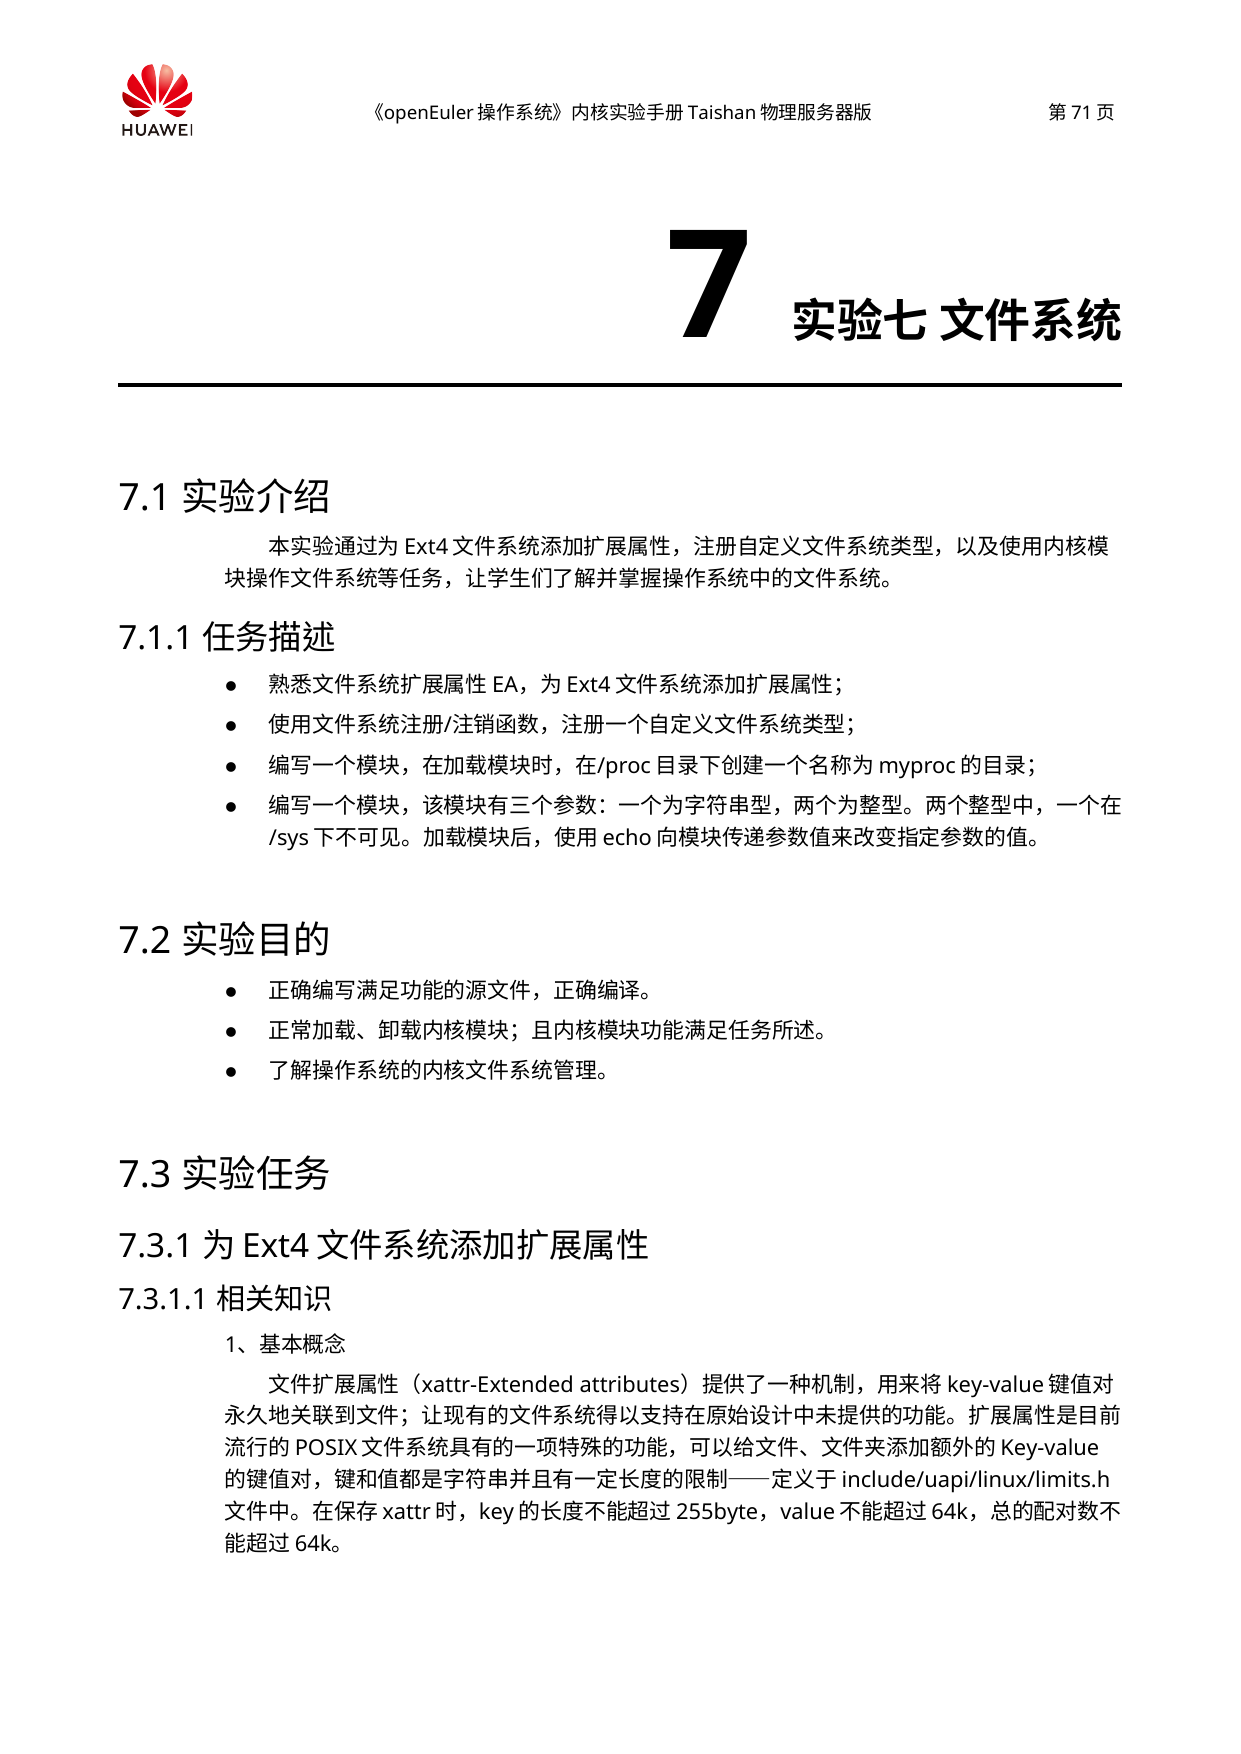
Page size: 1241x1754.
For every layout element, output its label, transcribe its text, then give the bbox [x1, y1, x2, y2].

list 熟悉文件系统扩展属性EA，为Ext4文件系统添加扩展属性； [224, 667, 1122, 699]
subtitle 任务描述 [118, 614, 1122, 659]
list 使用文件系统注册/注销函数，注册一个自定义文件系统类型； [224, 707, 1122, 739]
list 编写一个模块，在加载模块时，在/proc目录下创建一个名称为myproc的目录； [224, 748, 1122, 779]
text 本实验通过为Ext4文件系统添加扩展属性，注册自定义文件系统类型，以及使用内核模块操作文件系统等任务，让学生们了解并掌握操作系统中的文件系统。 [224, 529, 1122, 593]
text 1、基本概念 [224, 1327, 1122, 1358]
list 了解操作系统的内核文件系统管理。 [224, 1053, 1122, 1085]
list 编写一个模块，该模块有三个参数：一个为字符串型，两个为整型。两个整型中，一个在/sys下不可见。加载模块后，使用echo向模块传递参数值来改变指定参数的值。 [224, 788, 1122, 851]
list 正常加载、卸载内核模块；且内核模块功能满足任务所述。 [224, 1013, 1122, 1045]
subtitle 为Ext4文件系统添加扩展属性 [118, 1219, 1122, 1268]
picture [122, 64, 193, 136]
subtitle 实验目的 [118, 914, 1122, 965]
subtitle 相关知识 [118, 1276, 1122, 1318]
subtitle 实验介绍 [118, 470, 1122, 521]
text 文件扩展属性（xattr-Extended attributes）提供了一种机制，用来将key-value键值对永久地关联到文件；让现有的文件系统得以支持在原始设计中未提供的功能。扩展属性是目前流行的POSIX文件系统具有的一项特殊的功能，可以给文件、文件夹添加额外的Key-value的键值对，键和值都是字符串并且有一定长度的限制——定义于include/uapi/linux/limits.h 文件中。在保存xattr时，key的长度不能超过255byte，value不能超过64k，总的配对数不能超过64k。 [224, 1367, 1122, 1557]
list 正确编写满足功能的源文件，正确编译。 [224, 973, 1122, 1005]
subtitle 实验七 文件系统 [118, 177, 1122, 383]
subtitle 实验任务 [118, 1147, 1122, 1198]
